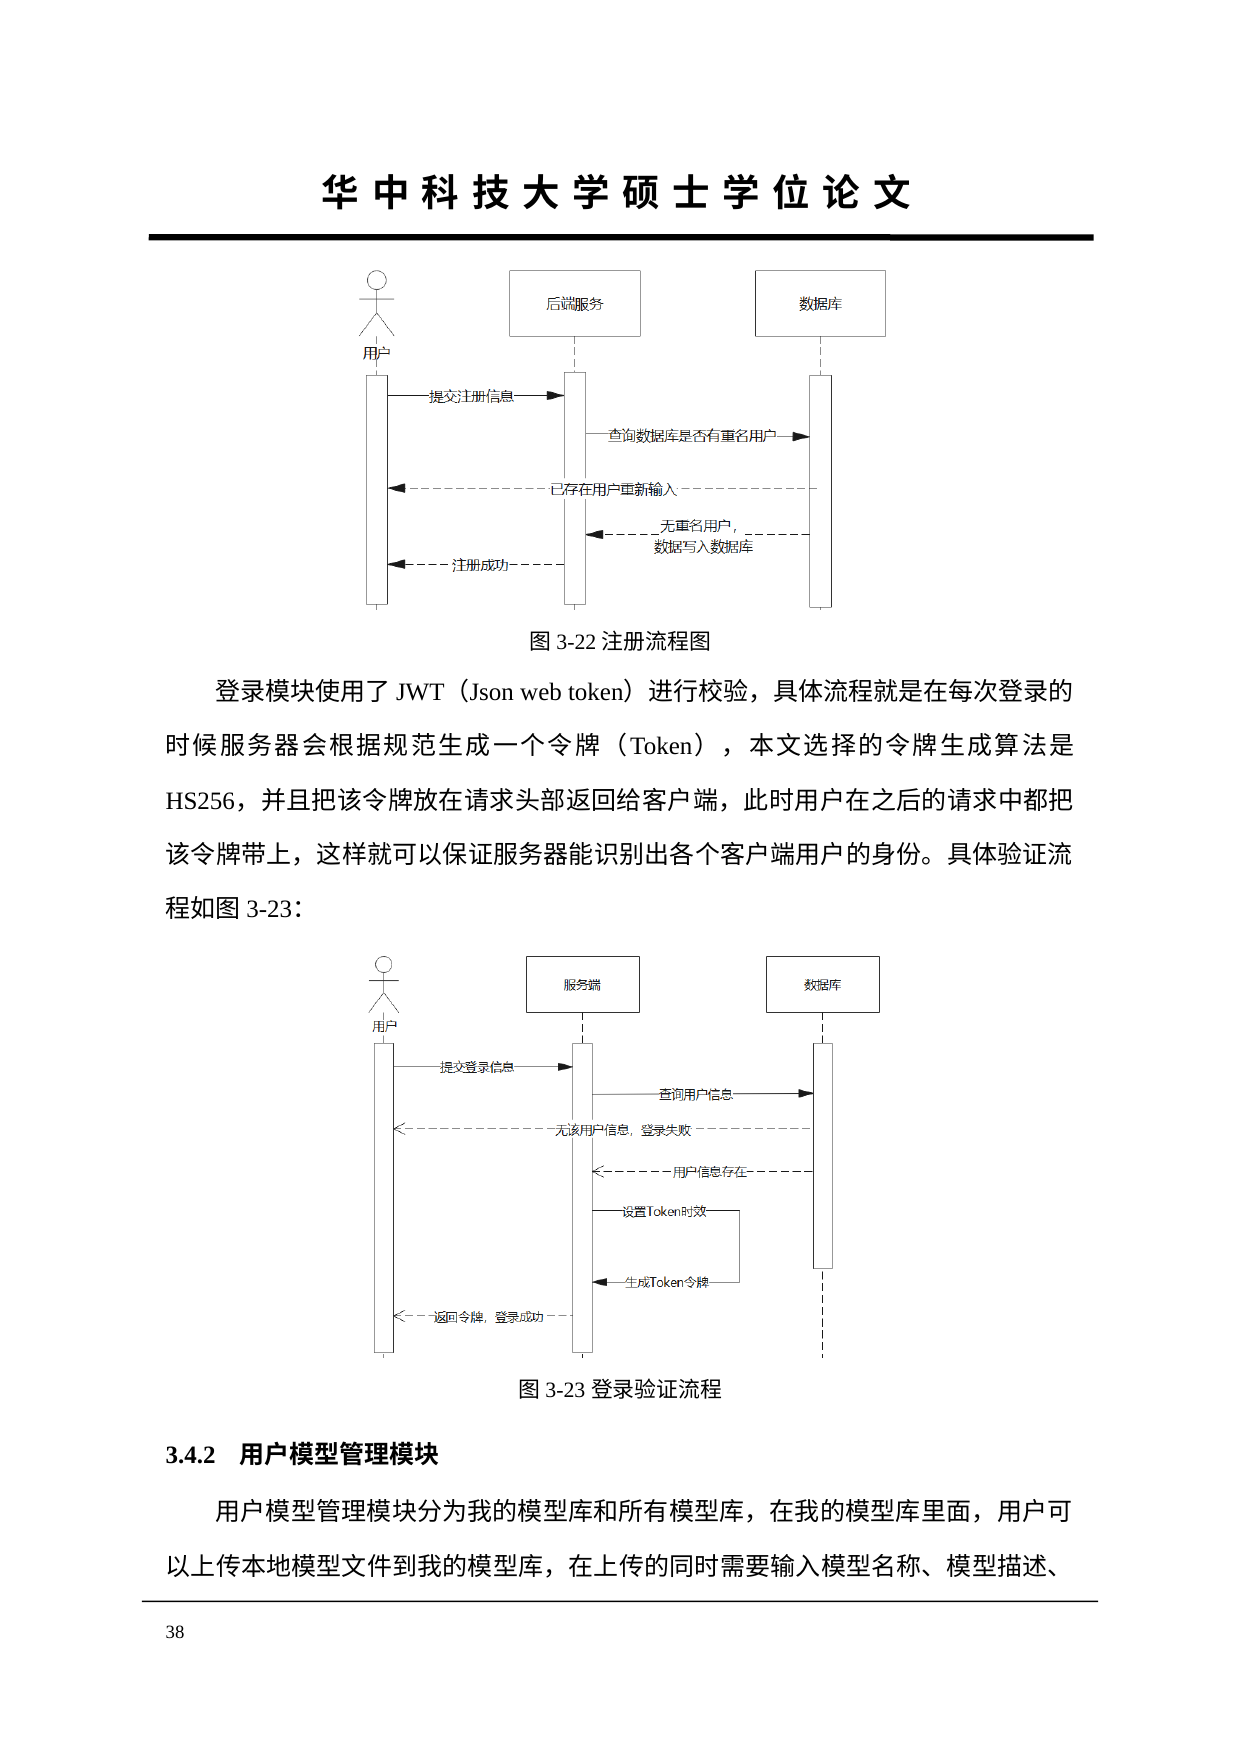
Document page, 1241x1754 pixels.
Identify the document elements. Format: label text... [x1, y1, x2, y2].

picture [358, 943, 883, 1358]
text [165, 1492, 1075, 1582]
subtitle 用户模型管理模块 [165, 1434, 1075, 1471]
picture [353, 265, 888, 610]
